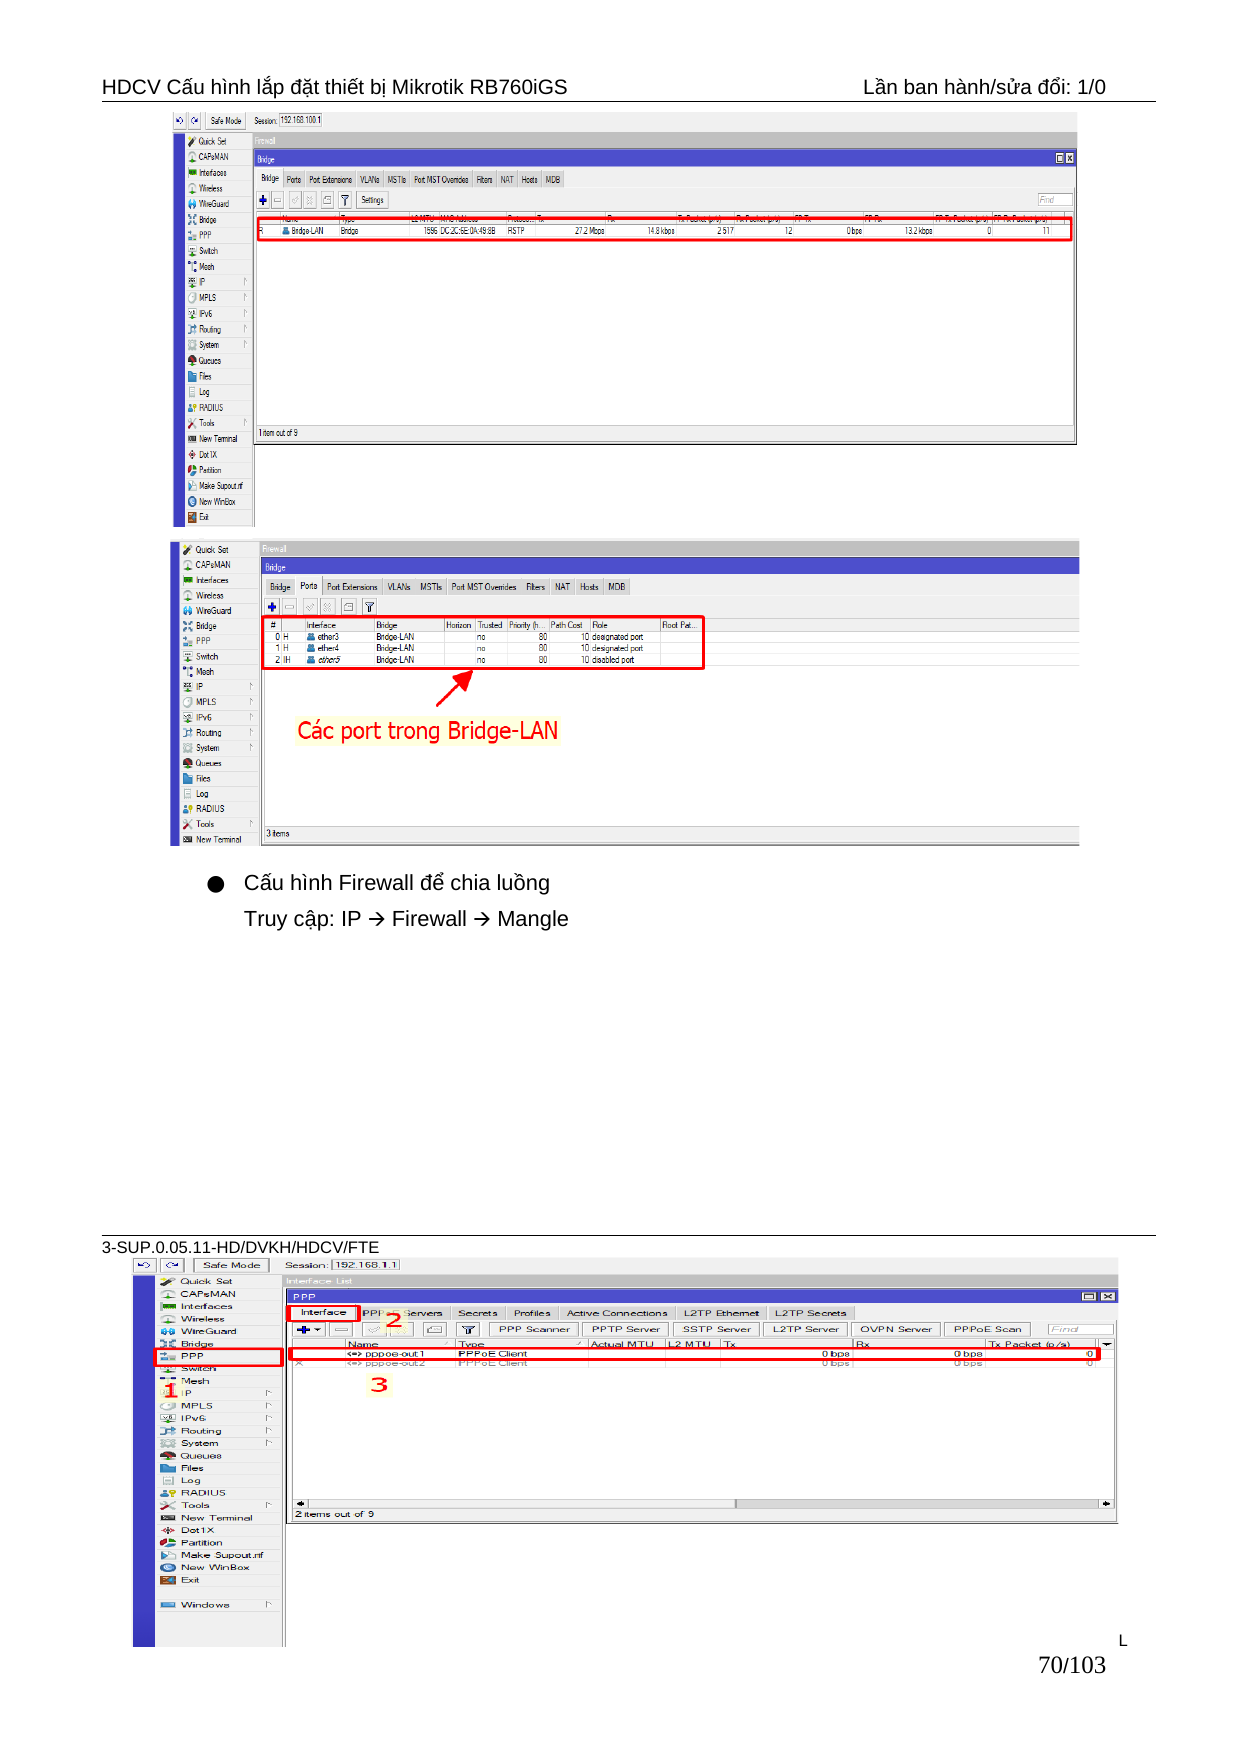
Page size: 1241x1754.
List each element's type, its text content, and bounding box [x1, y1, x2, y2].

picture [131, 1257, 1119, 1647]
text Truy cập: IP 🡪 Firewall 🡪 Mangle [244, 903, 1118, 933]
picture [170, 538, 1080, 846]
picture [172, 112, 1078, 527]
list Cấu hình Firewall để chia luồng [206, 858, 1118, 903]
